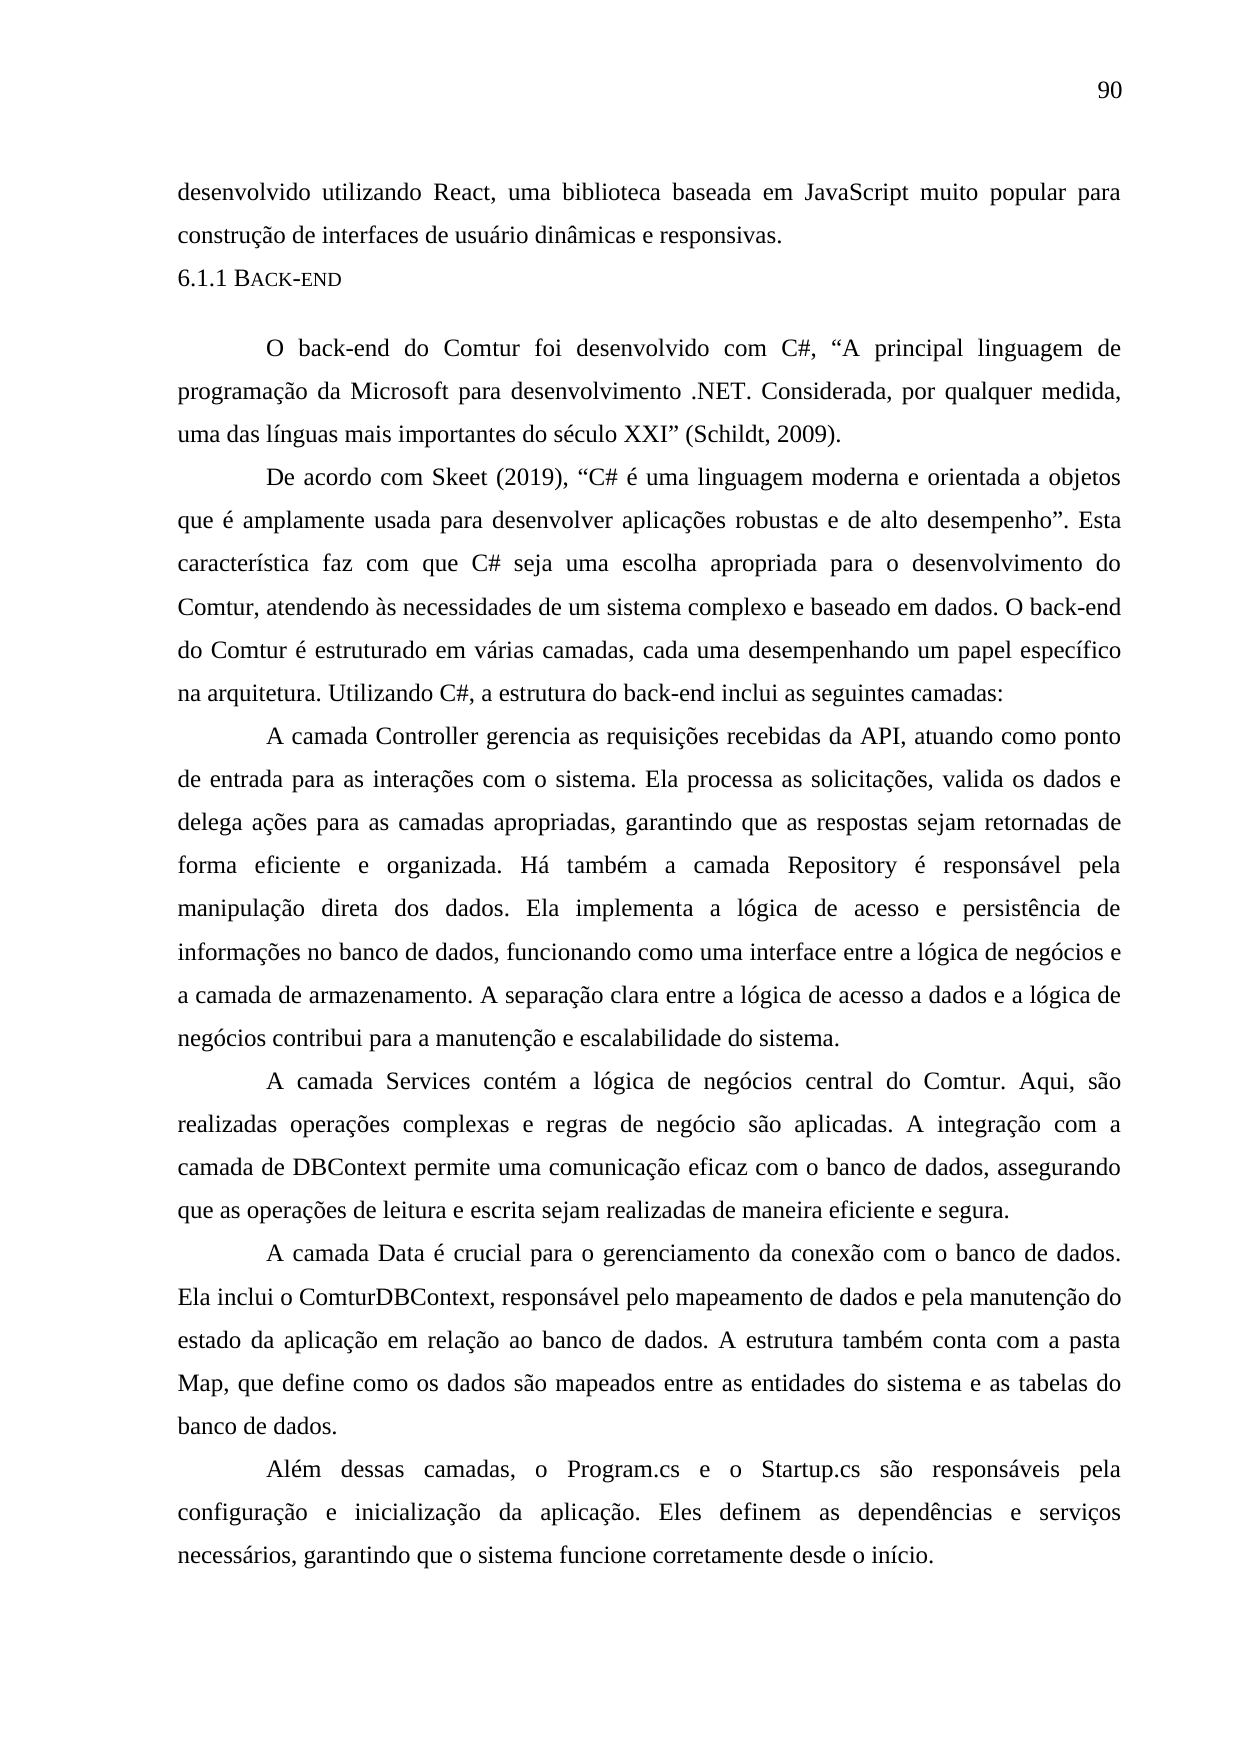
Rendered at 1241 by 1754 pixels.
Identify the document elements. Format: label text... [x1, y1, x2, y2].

text A camada Data é crucial para o gerenciamento da conexão com o banco de dados. Ela inclui o ComturDBContext, responsável pelo mapeamento de dados e pela manutenção do estado da aplicação em relação ao banco de dados. A estrutura também conta com a pasta Map, que define como os dados são mapeados entre as entidades do sistema e as tabelas do banco de dados. [177, 1238, 1122, 1440]
text A camada Services contém a lógica de negócios central do Comtur. Aqui, são realizadas operações complexas e regras de negócio são aplicadas. A integração com a camada de DBContext permite uma comunicação eficaz com o banco de dados, assegurando que as operações de leitura e escrita sejam realizadas de maneira eficiente e segura. [177, 1066, 1122, 1224]
text Além dessas camadas, o Program.cs e o Startup.cs são responsáveis pela configuração e inicialização da aplicação. Eles definem as dependências e serviços necessários, garantindo que o sistema funcione corretamente desde o início. [177, 1454, 1122, 1569]
text O back-end do Comtur foi desenvolvido com C#, “A principal linguagem de programação da Microsoft para desenvolvimento .NET. Considerada, por qualquer medida, uma das línguas mais importantes do século XXI” (Schildt, 2009). [177, 333, 1122, 448]
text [177, 177, 1122, 249]
subtitle 6.1.1 Back-end [177, 263, 1122, 292]
text A camada Controller gerencia as requisições recebidas da API, atuando como ponto de entrada para as interações com o sistema. Ela processa as solicitações, valida os dados e delega ações para as camadas apropriadas, garantindo que as respostas sejam retornadas de forma eficiente e organizada. Há também a camada Repository é responsável pela manipulação direta dos dados. Ela implementa a lógica de acesso e persistência de informações no banco de dados, funcionando como uma interface entre a lógica de negócios e a camada de armazenamento. A separação clara entre a lógica de acesso a dados e a lógica de negócios contribui para a manutenção e escalabilidade do sistema. [177, 721, 1122, 1052]
text De acordo com Skeet (2019), “C# é uma linguagem moderna e orientada a objetos que é amplamente usada para desenvolver aplicações robustas e de alto desempenho”. Esta característica faz com que C# seja uma escolha apropriada para o desenvolvimento do Comtur, atendendo às necessidades de um sistema complexo e baseado em dados. O back-end do Comtur é estruturado em várias camadas, cada uma desempenhando um papel específico na arquitetura. Utilizando C#, a estrutura do back-end inclui as seguintes camadas: [177, 462, 1122, 707]
